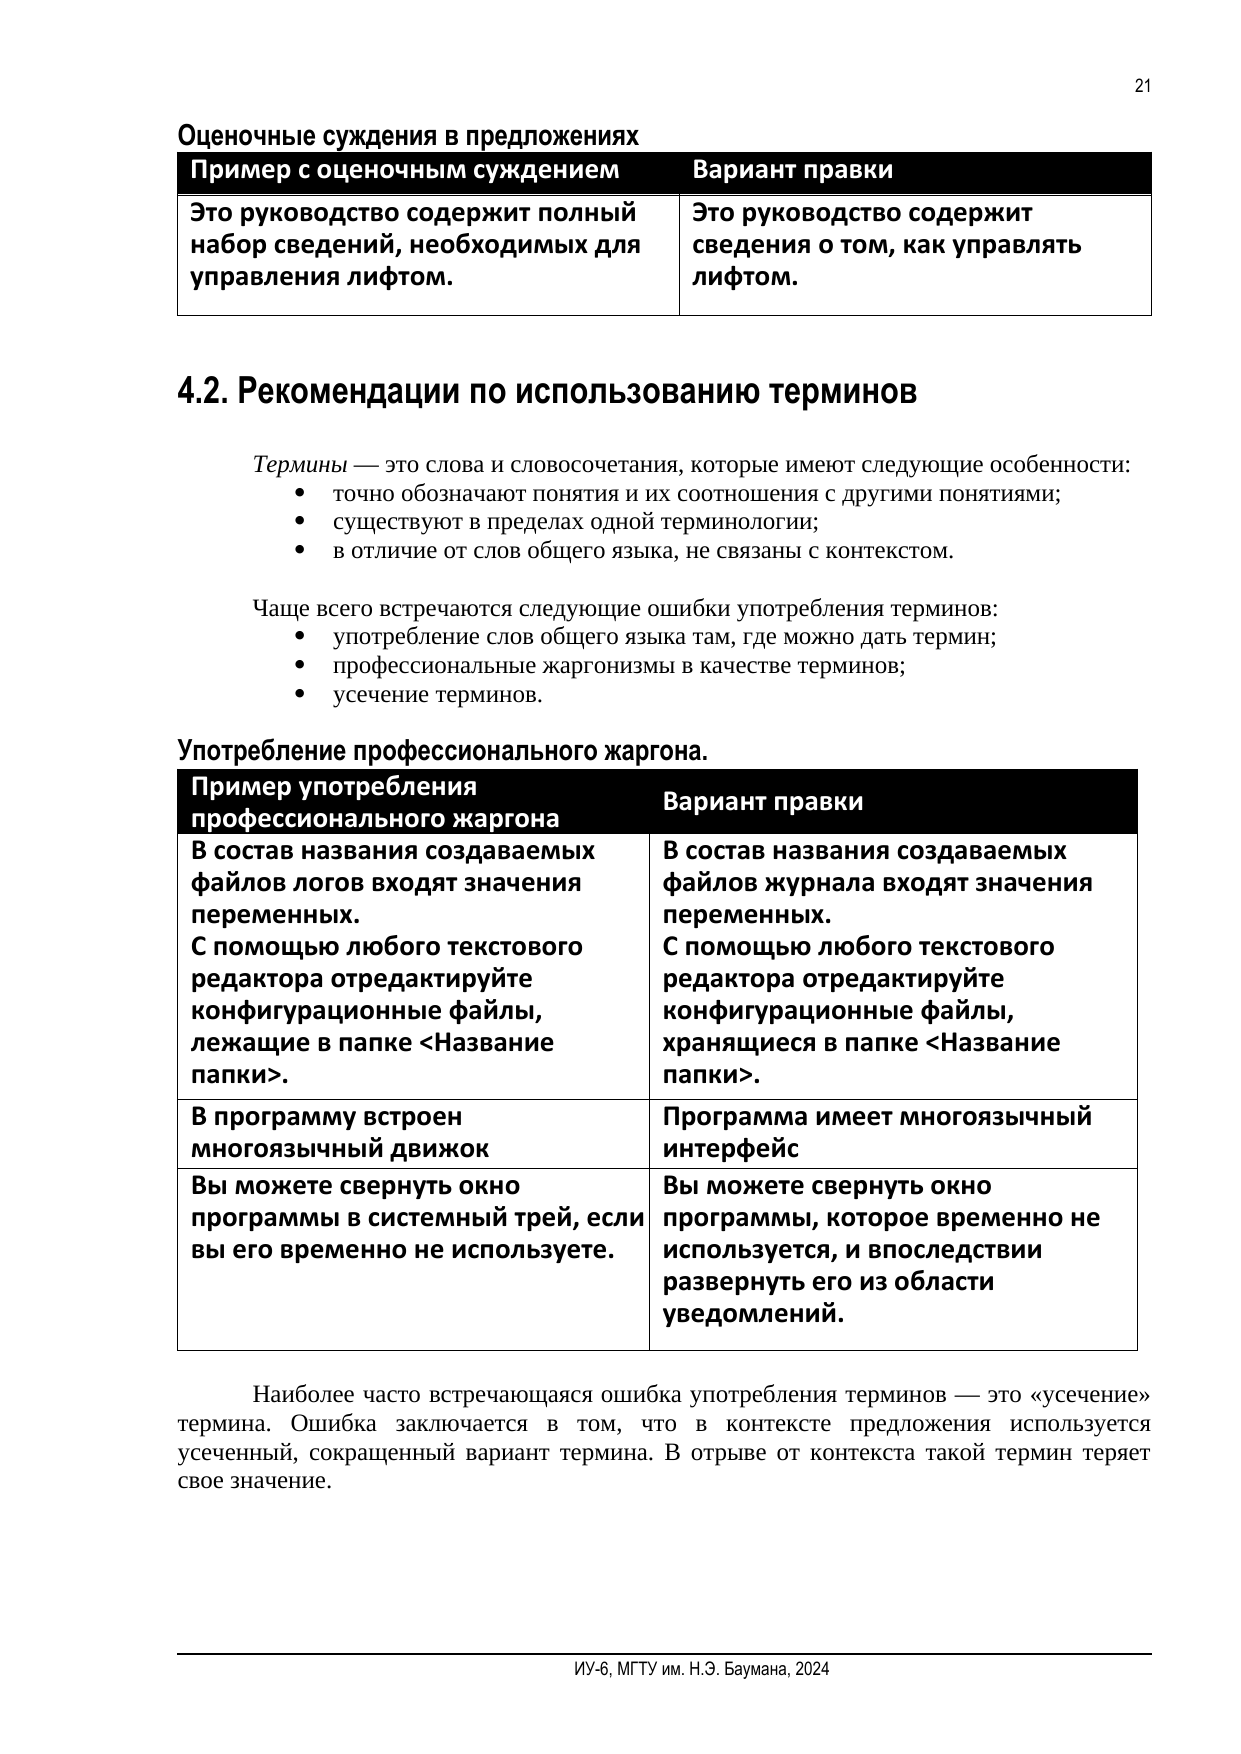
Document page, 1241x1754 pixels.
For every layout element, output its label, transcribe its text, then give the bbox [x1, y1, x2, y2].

text Наиболее часто встречающаяся ошибка употребления терминов — это «усечение» термина. Ошибка заключается в том, что в контексте предложения используется усеченный, сокращенный вариант термина. В отрыве от контекста такой термин теряет свое значение. [177, 1379, 1152, 1494]
table_header Пример с оценочным суждением [178, 153, 679, 194]
text Употребление профессионального жаргона. [177, 733, 1152, 766]
text существуют в пределах одной терминологии; [295, 506, 1152, 535]
table_cell Это руководство содержит сведения о том, как управлять лифтом. [680, 196, 1151, 315]
table_cell Вы можете свернуть окно программы в системный трей, если вы его временно не используете. [178, 1169, 649, 1349]
table_cell В состав названия создаваемых файлов логов входят значения переменных. С помощью любого текстового редактора отредактируйте конфигурационные файлы, лежащие в папке <Название папки>. [178, 834, 649, 1099]
table_cell Программа имеет многоязычный интерфейс [650, 1100, 1137, 1167]
text профессиональные жаргонизмы в качестве терминов; [295, 650, 1152, 679]
table_header Вариант правки [650, 770, 1137, 833]
text в отличие от слов общего языка, не связаны с контекстом. [295, 535, 1152, 564]
text усечение терминов. [295, 679, 1152, 708]
text Термины — это слова и словосочетания, которые имеют следующие особенности: [177, 449, 1152, 478]
text употребление слов общего языка там, где можно дать термин; [295, 621, 1152, 650]
text Оценочные суждения в предложениях [177, 118, 1152, 152]
text точно обозначают понятия и их соотношения с другими понятиями; [295, 478, 1152, 506]
subtitle Рекомендации по использованию терминов [177, 368, 1152, 411]
text Чаще всего встречаются следующие ошибки употребления терминов: [177, 593, 1152, 621]
table_cell Это руководство содержит полный набор сведений, необходимых для управления лифтом. [178, 196, 679, 315]
table_header Пример употребления профессионального жаргона [178, 770, 649, 833]
table_cell В программу встроен многоязычный движок [178, 1100, 649, 1167]
table_cell Вы можете свернуть окно программы, которое временно не используется, и впоследствии развернуть его из области уведомлений. [650, 1169, 1137, 1349]
table_header Вариант правки [680, 153, 1151, 194]
table_cell В состав названия создаваемых файлов журнала входят значения переменных. С помощью любого текстового редактора отредактируйте конфигурационные файлы, хранящиеся в папке <Название папки>. [650, 834, 1137, 1099]
